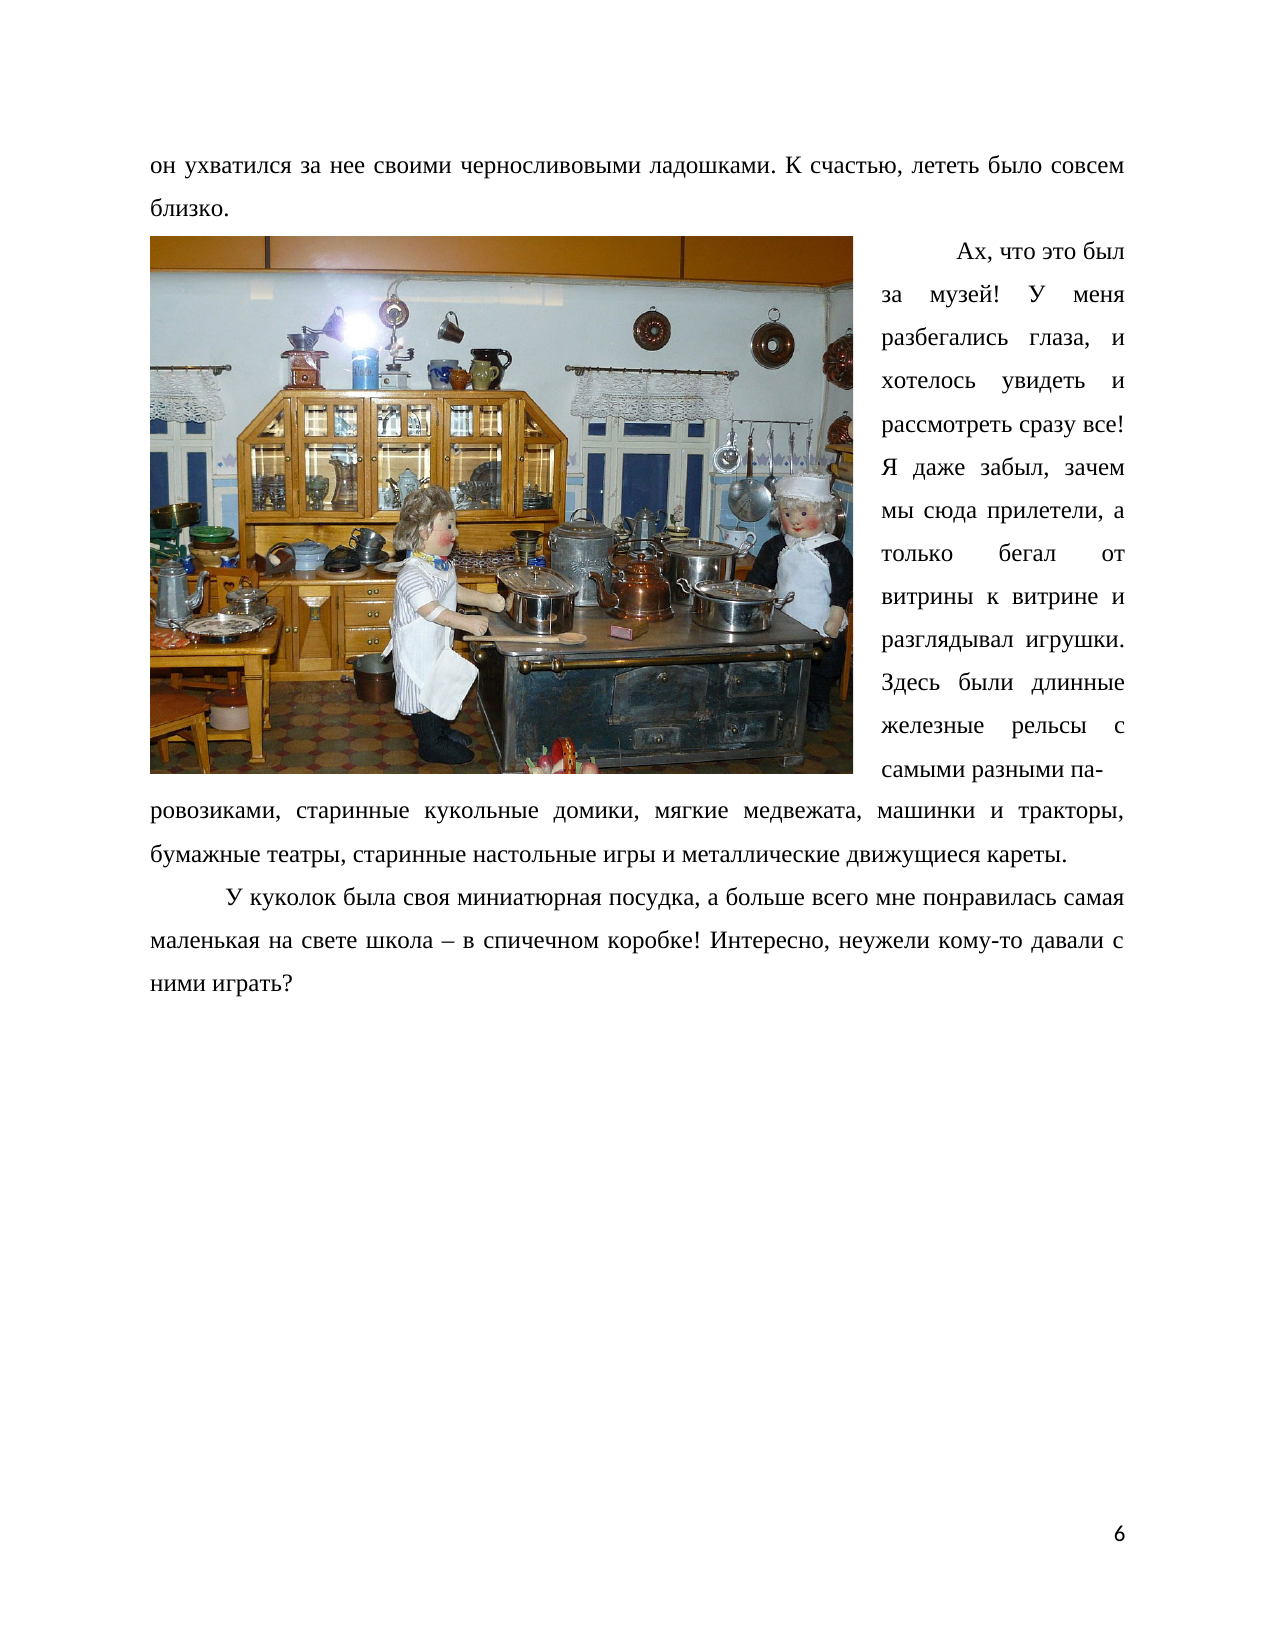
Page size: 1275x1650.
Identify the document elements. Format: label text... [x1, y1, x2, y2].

table_header [139, 236, 853, 796]
text ровозиками, старинные кукольные домики, мягкие медвежата, машинки и тракторы, бумажные театры, старинные настольные игры и металлические движущиеся кареты. [150, 796, 1125, 867]
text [150, 150, 1125, 222]
picture [150, 236, 854, 774]
text У куколок была своя миниатюрная посудка, а больше всего мне понравилась самая маленькая на свете школа – в спичечном коробке! Интересно, неужели кому-то давали с ними играть? [150, 882, 1125, 997]
table_header Ах, что это был за музей! У меня разбегались глаза, и хотелось увидеть и рассмотреть сразу все! Я даже забыл, зачем мы сюда прилетели, а только бегал от витрины к витрине и разглядывал игрушки. Здесь были длинные железные рельсы с самыми разными па- [853, 236, 1136, 796]
